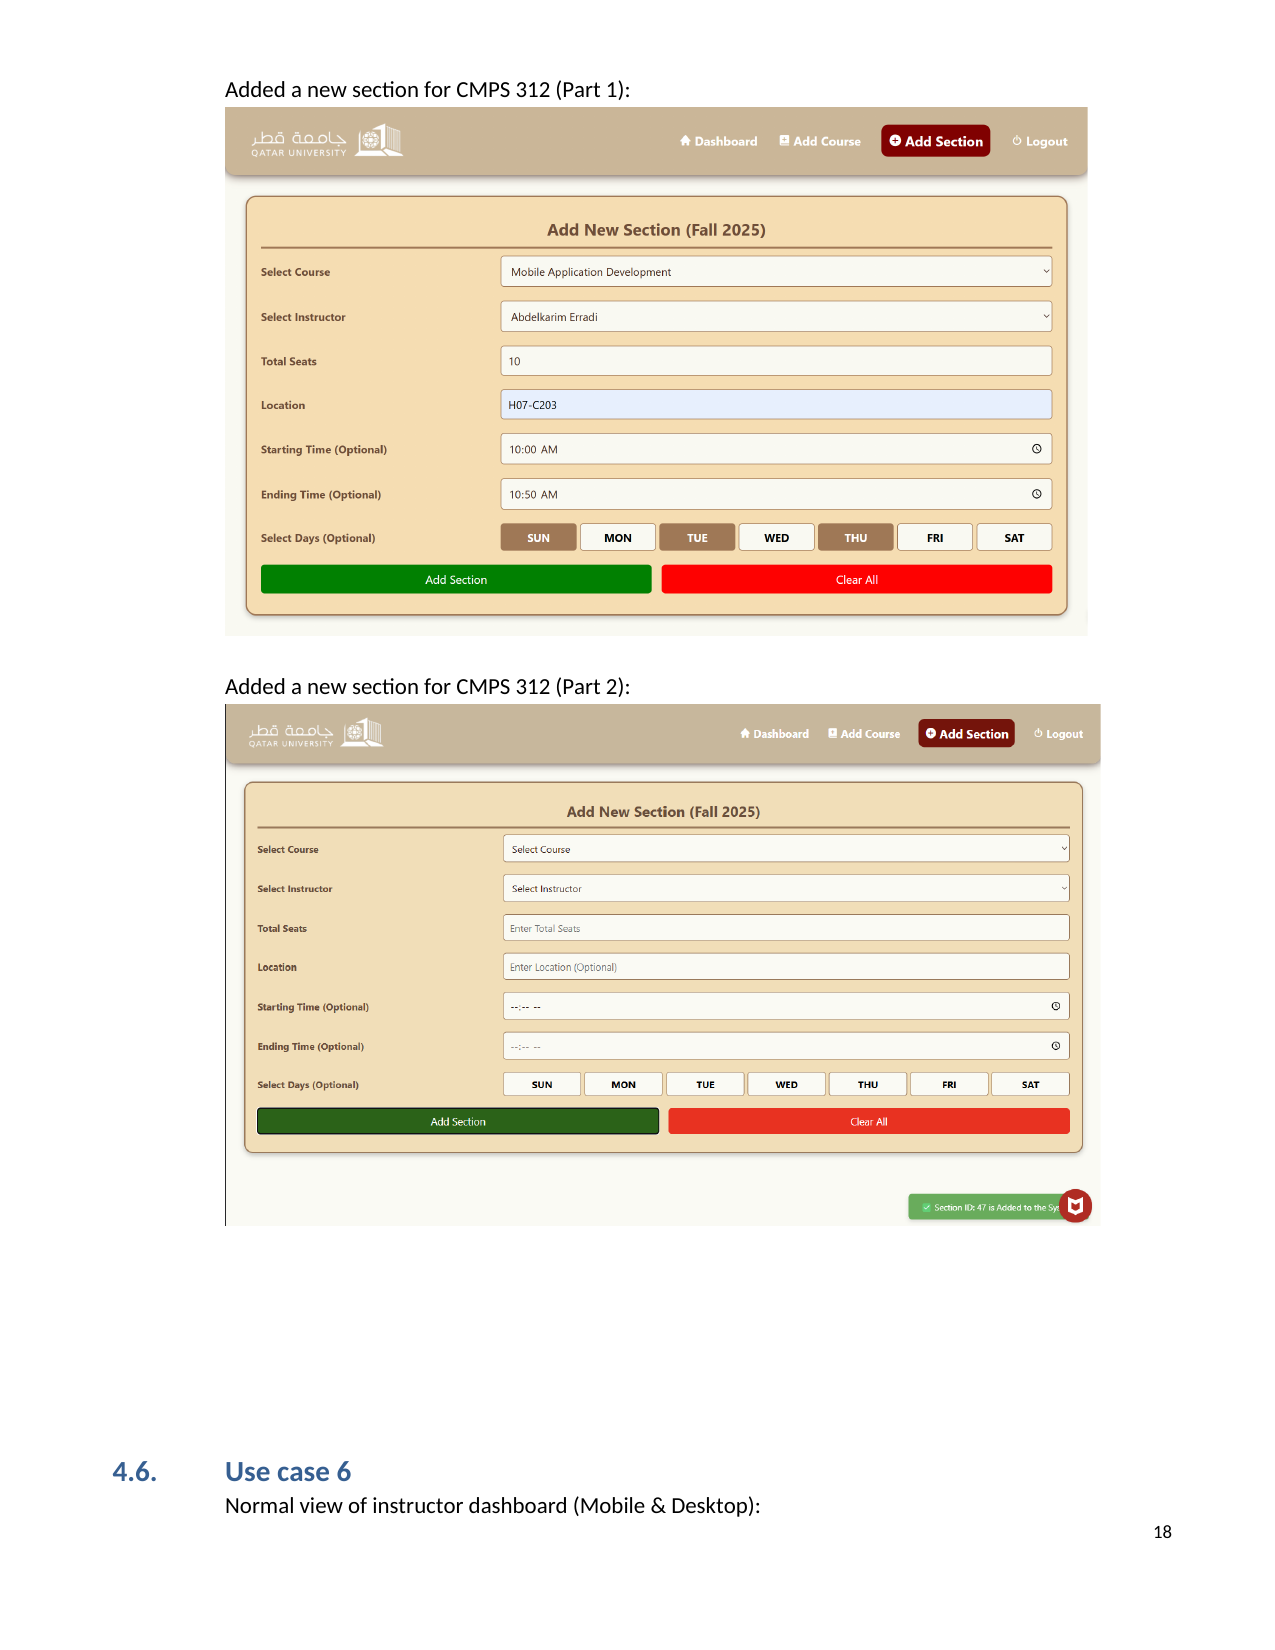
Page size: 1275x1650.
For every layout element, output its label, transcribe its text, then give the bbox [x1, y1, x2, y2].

text Normal view of instructor dashboard (Mobile & Desktop): [151, 1491, 1173, 1519]
picture [225, 704, 1101, 1226]
picture [225, 107, 1088, 636]
text Added a new section for CMPS 312 (Part 1): [75, 75, 1173, 103]
text Added a new section for CMPS 312 (Part 2): [75, 672, 1173, 700]
subtitle Use case 6 [112, 1453, 1200, 1488]
